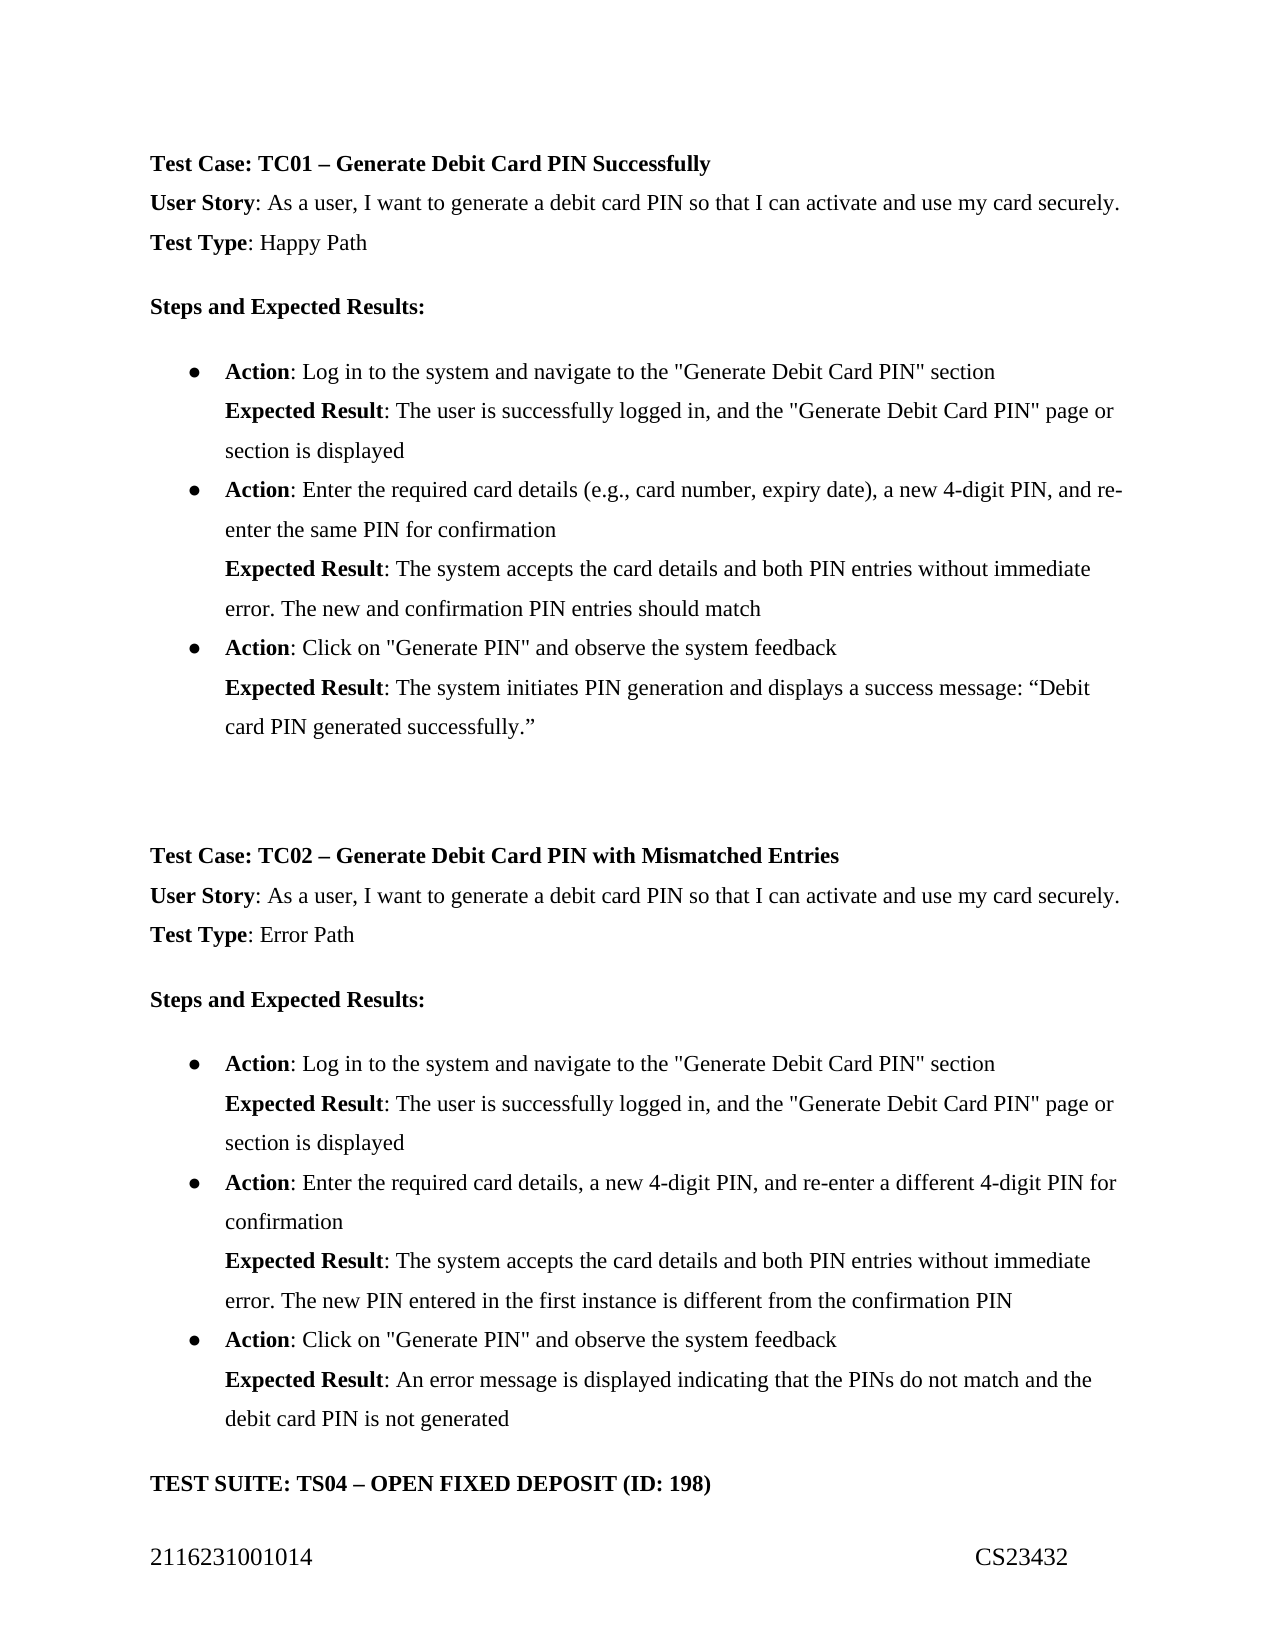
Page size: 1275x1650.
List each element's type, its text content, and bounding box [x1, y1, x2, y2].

list Action: Enter the required card details, a new 4-digit PIN, and re-enter a different 4-digit PIN for confirmation Expected Result: The system accepts the card details and both PIN entries without immediate error. The new PIN entered in the first instance is different from the confirmation PIN [187, 1168, 1125, 1313]
list Action: Click on "Generate PIN" and observe the system feedback Expected Result: The system initiates PIN generation and displays a success message: “Debit card PIN generated successfully.” [187, 634, 1125, 739]
text Test Case: TC01 – Generate Debit Card PIN Successfully User Story: As a user, I want to generate a debit card PIN so that I can activate and use my card securely. Test Type: Happy Path [150, 150, 1125, 255]
text Steps and Expected Results: [150, 986, 1125, 1012]
text Steps and Expected Results: [150, 293, 1125, 320]
text TEST SUITE: TS04 – OPEN FIXED DEPOSIT (ID: 198) [150, 1470, 1125, 1496]
text Test Case: TC02 – Generate Debit Card PIN with Mismatched Entries User Story: As a user, I want to generate a debit card PIN so that I can activate and use my card securely. Test Type: Error Path [150, 842, 1125, 947]
list Action: Click on "Generate PIN" and observe the system feedback Expected Result: An error message is displayed indicating that the PINs do not match and the debit card PIN is not generated [187, 1326, 1125, 1432]
list Action: Log in to the system and navigate to the "Generate Debit Card PIN" section Expected Result: The user is successfully logged in, and the "Generate Debit Card PIN" page or section is displayed [187, 358, 1125, 463]
list Action: Log in to the system and navigate to the "Generate Debit Card PIN" section Expected Result: The user is successfully logged in, and the "Generate Debit Card PIN" page or section is displayed [187, 1050, 1125, 1155]
list Action: Enter the required card details (e.g., card number, expiry date), a new 4-digit PIN, and re-enter the same PIN for confirmation Expected Result: The system accepts the card details and both PIN entries without immediate error. The new and confirmation PIN entries should match [187, 476, 1125, 621]
